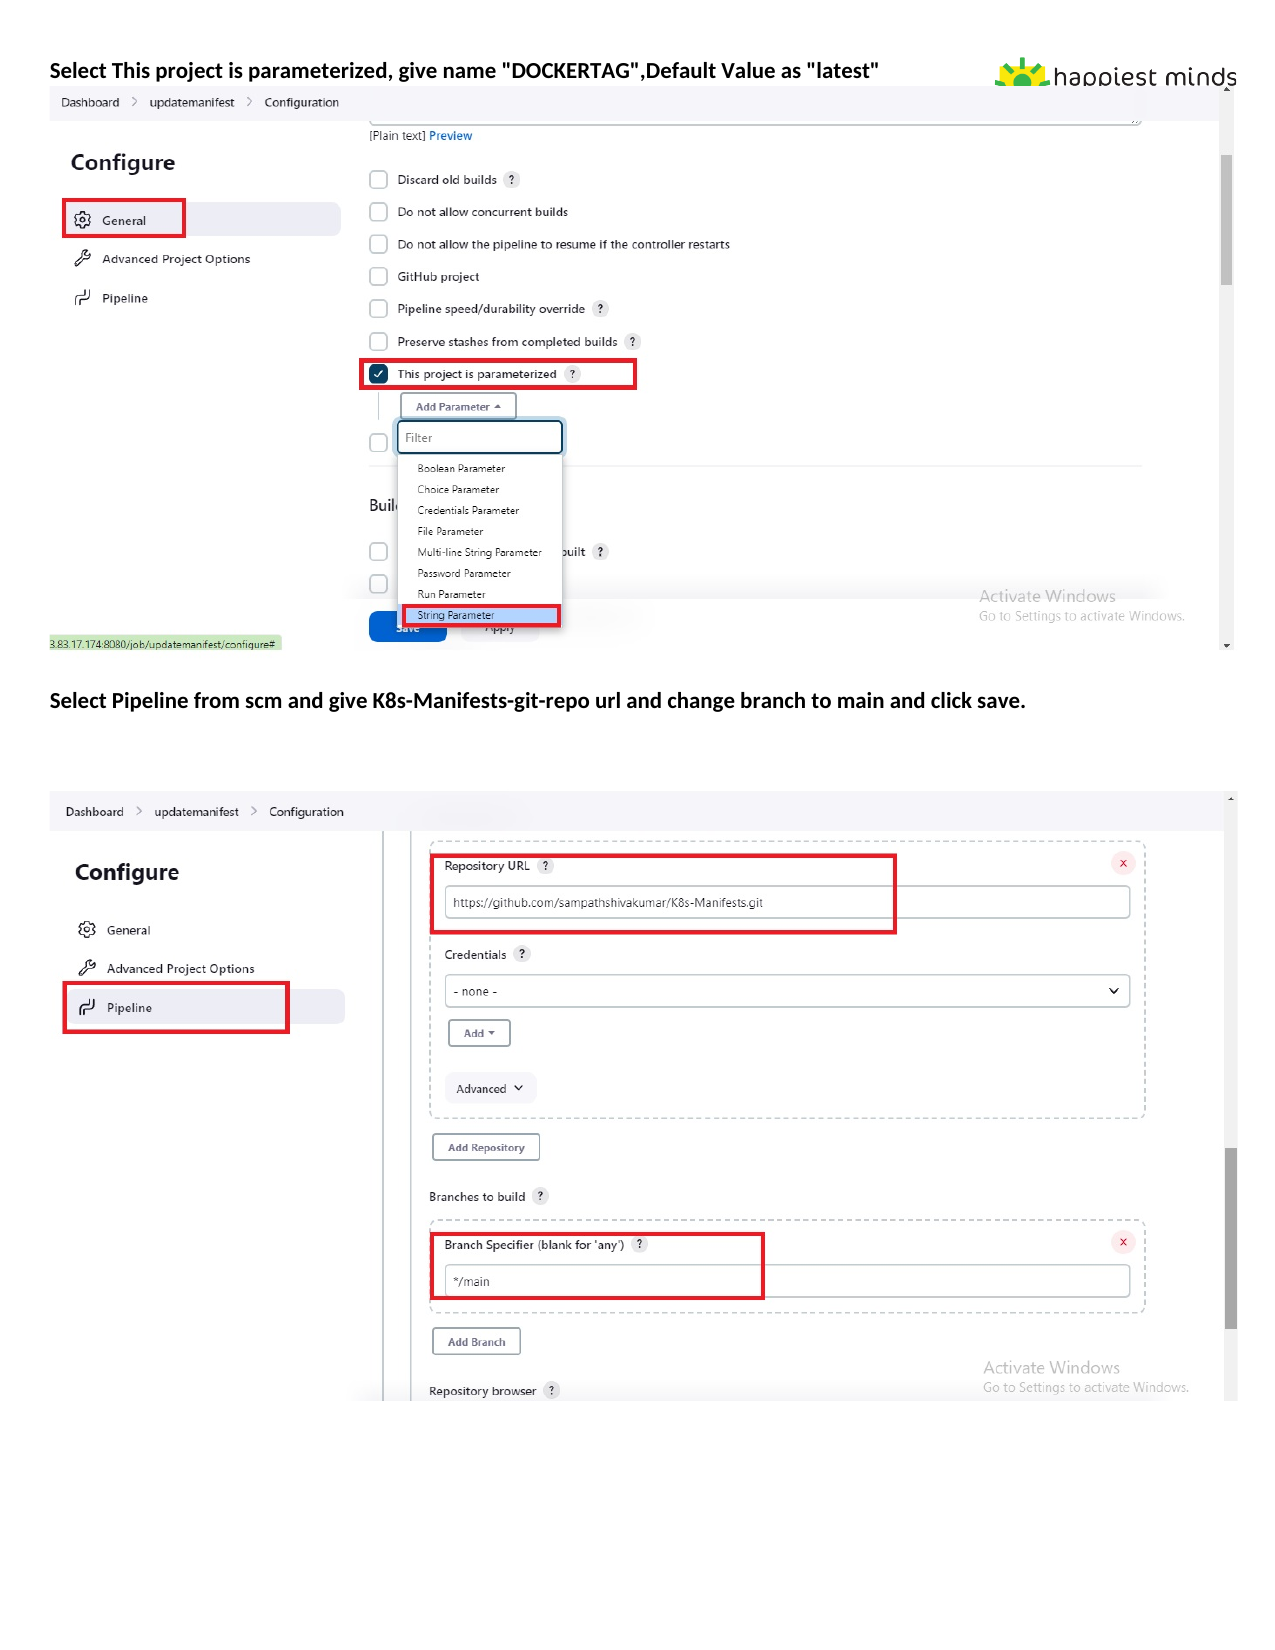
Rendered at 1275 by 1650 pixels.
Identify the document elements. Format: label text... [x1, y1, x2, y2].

picture [49, 86, 1238, 668]
text Select This project is parameterized, give name "DOCKERTAG",Default Value as "latest" [49, 56, 1237, 86]
text Select Pipeline from scm and give K8s-Manifests-git-repo url and change branch to main and click save. [49, 686, 1237, 714]
picture [49, 732, 1238, 1401]
